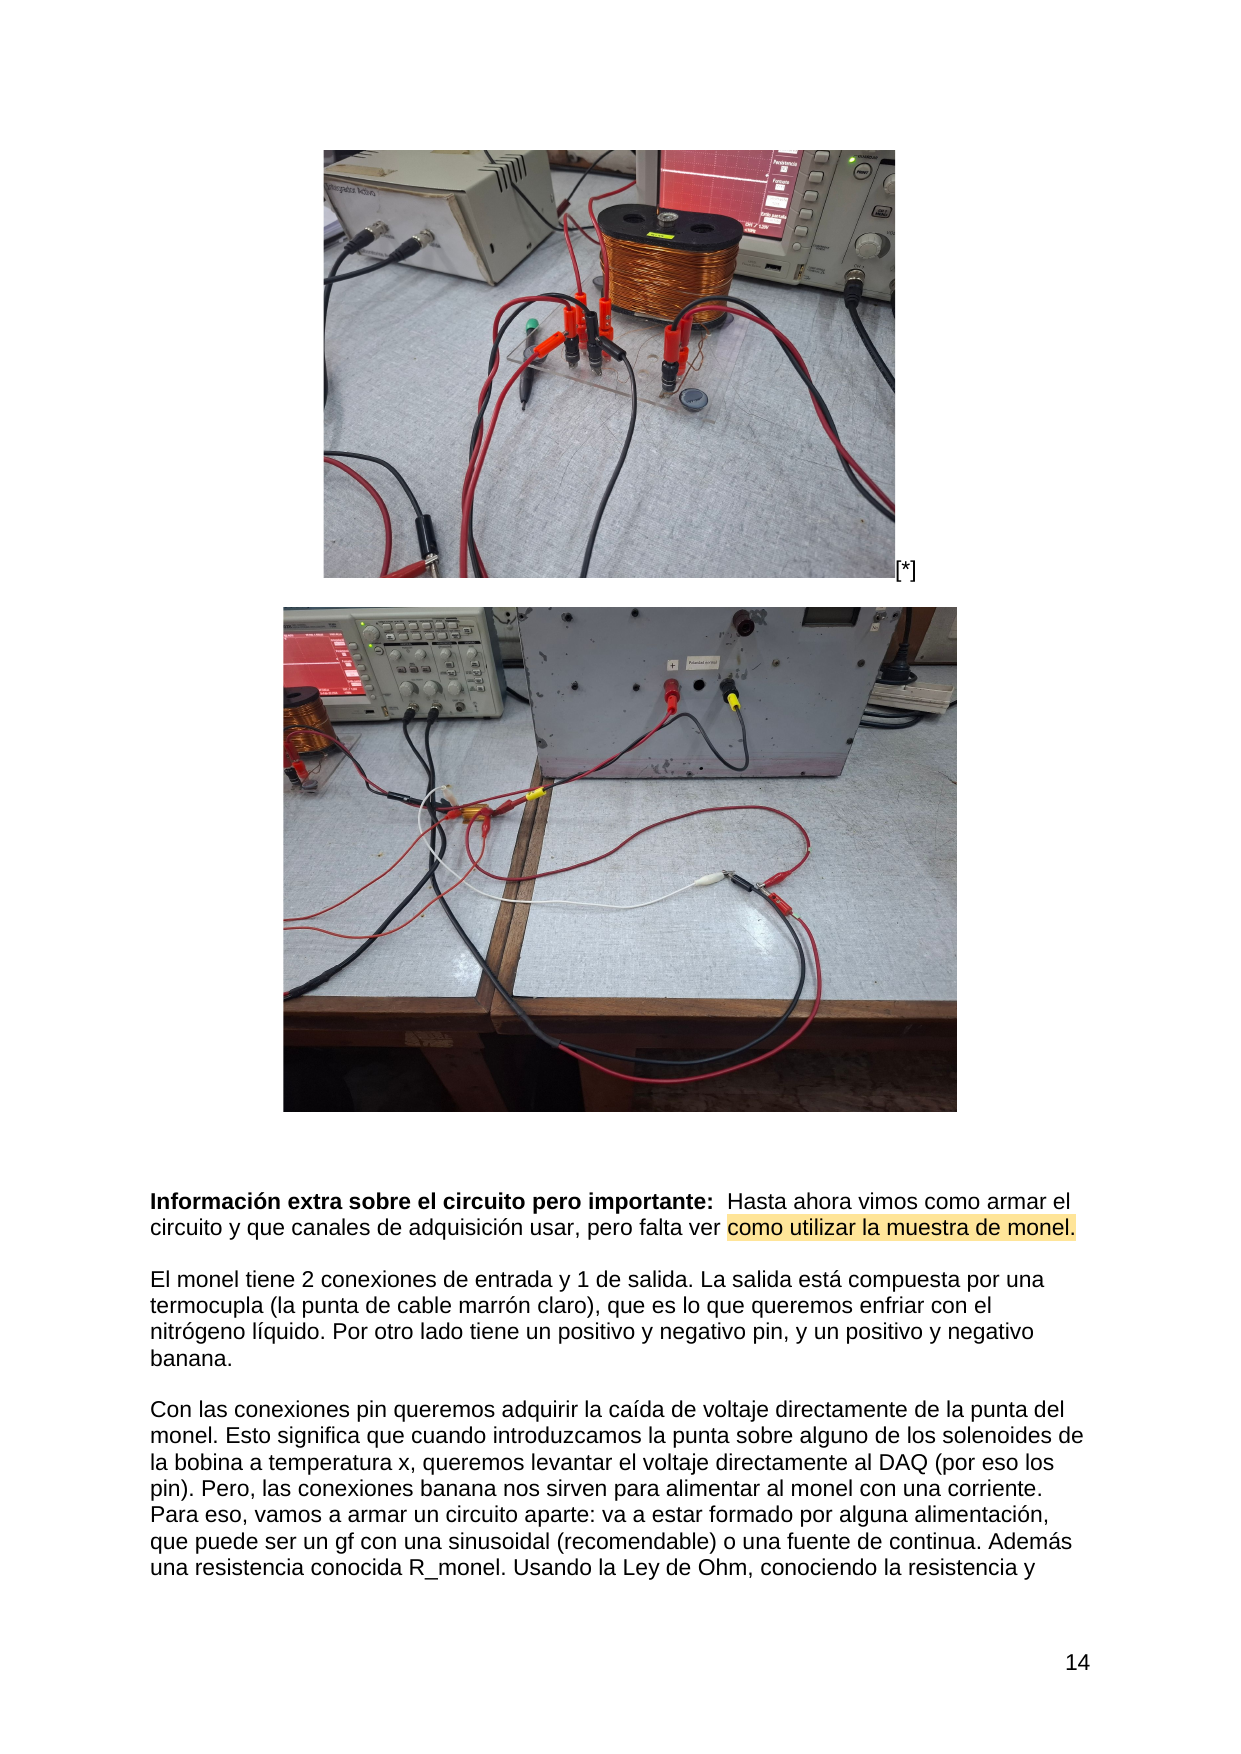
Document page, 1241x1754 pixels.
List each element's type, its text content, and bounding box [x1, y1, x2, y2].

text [150, 1396, 1090, 1581]
text El monel tiene 2 conexiones de entrada y 1 de salida. La salida está compuesta por una termocupla (la punta de cable marrón claro), que es lo que queremos enfriar con el nitrógeno líquido. Por otro lado tiene un positivo y negativo pin, y un positivo y negativo banana. [150, 1266, 1090, 1371]
picture [283, 607, 957, 1112]
text Información extra sobre el circuito pero importante: Hasta ahora vimos como armar el circuito y que canales de adquisición usar, pero falta ver como utilizar la muestra de monel. [150, 1188, 1090, 1241]
picture [323, 150, 896, 578]
